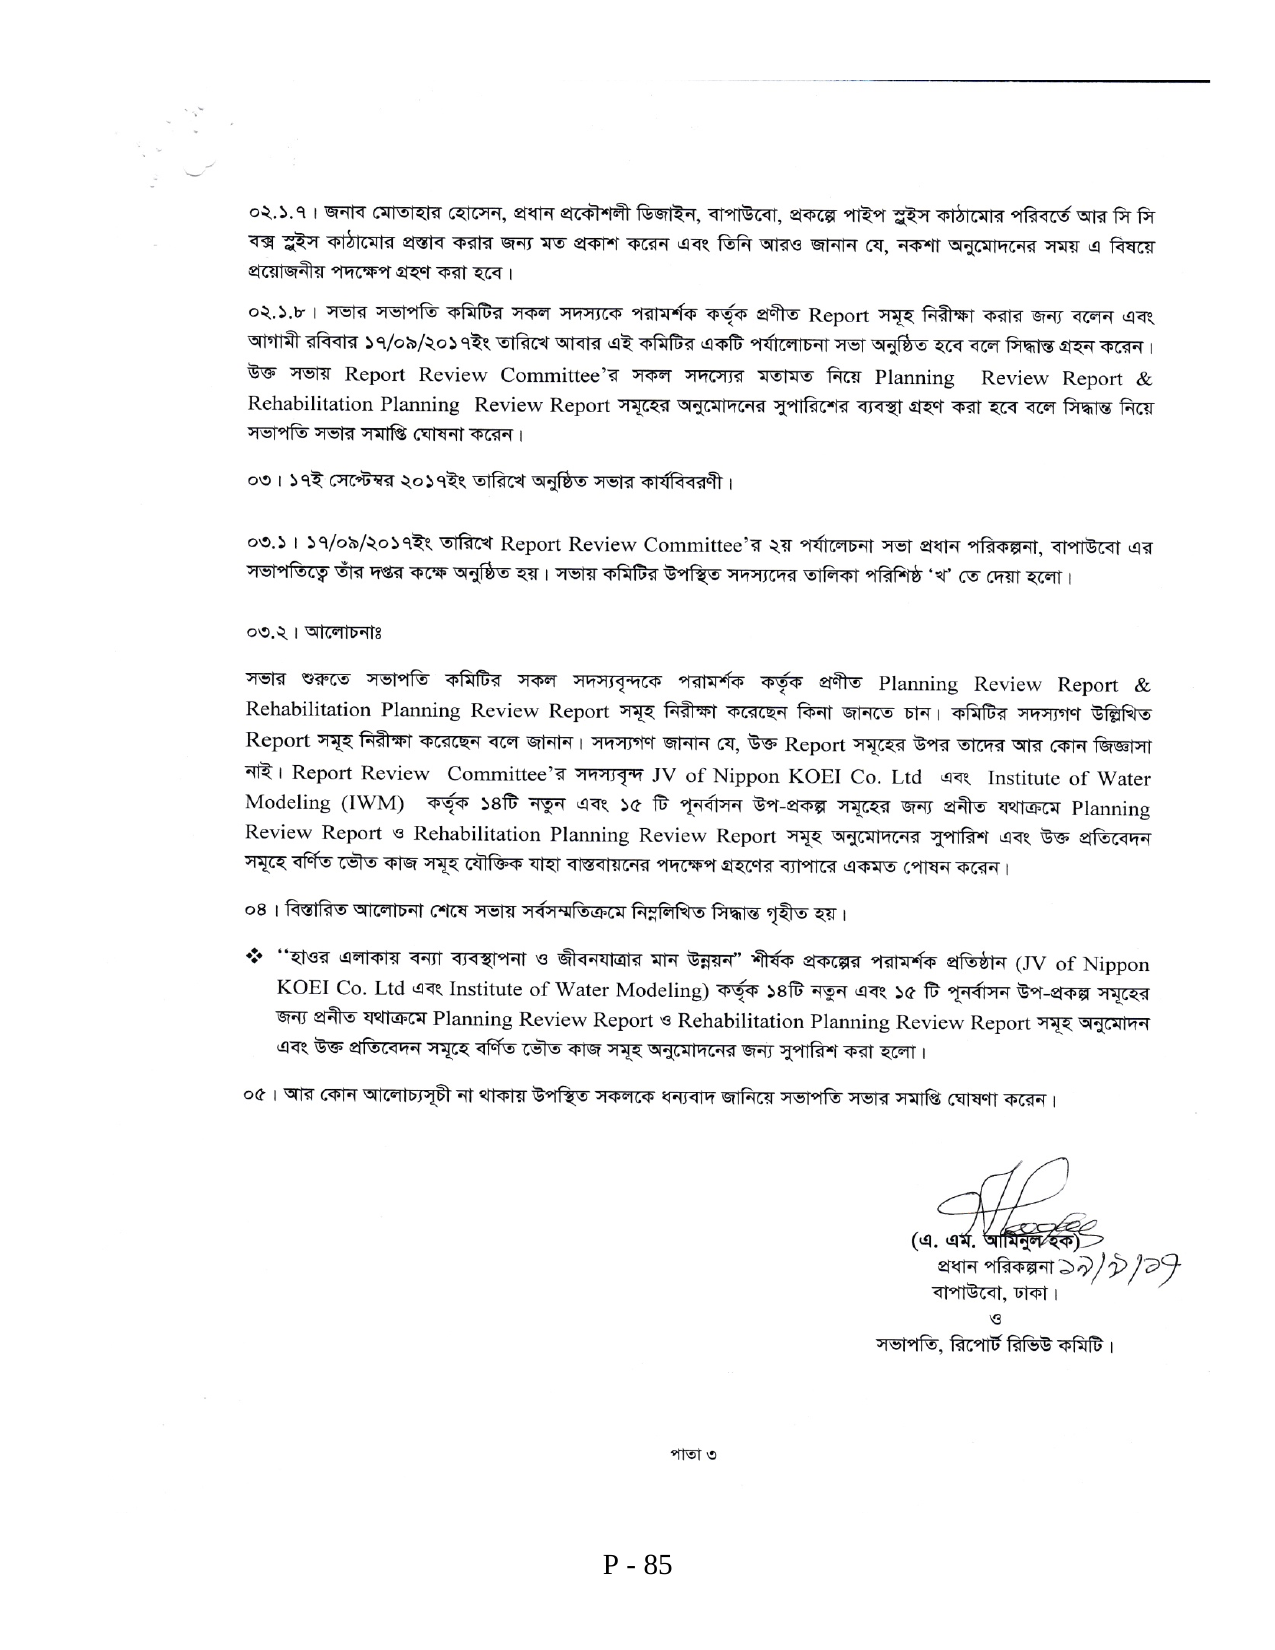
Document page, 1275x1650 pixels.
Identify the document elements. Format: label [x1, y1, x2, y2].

picture [102, 80, 1211, 1513]
